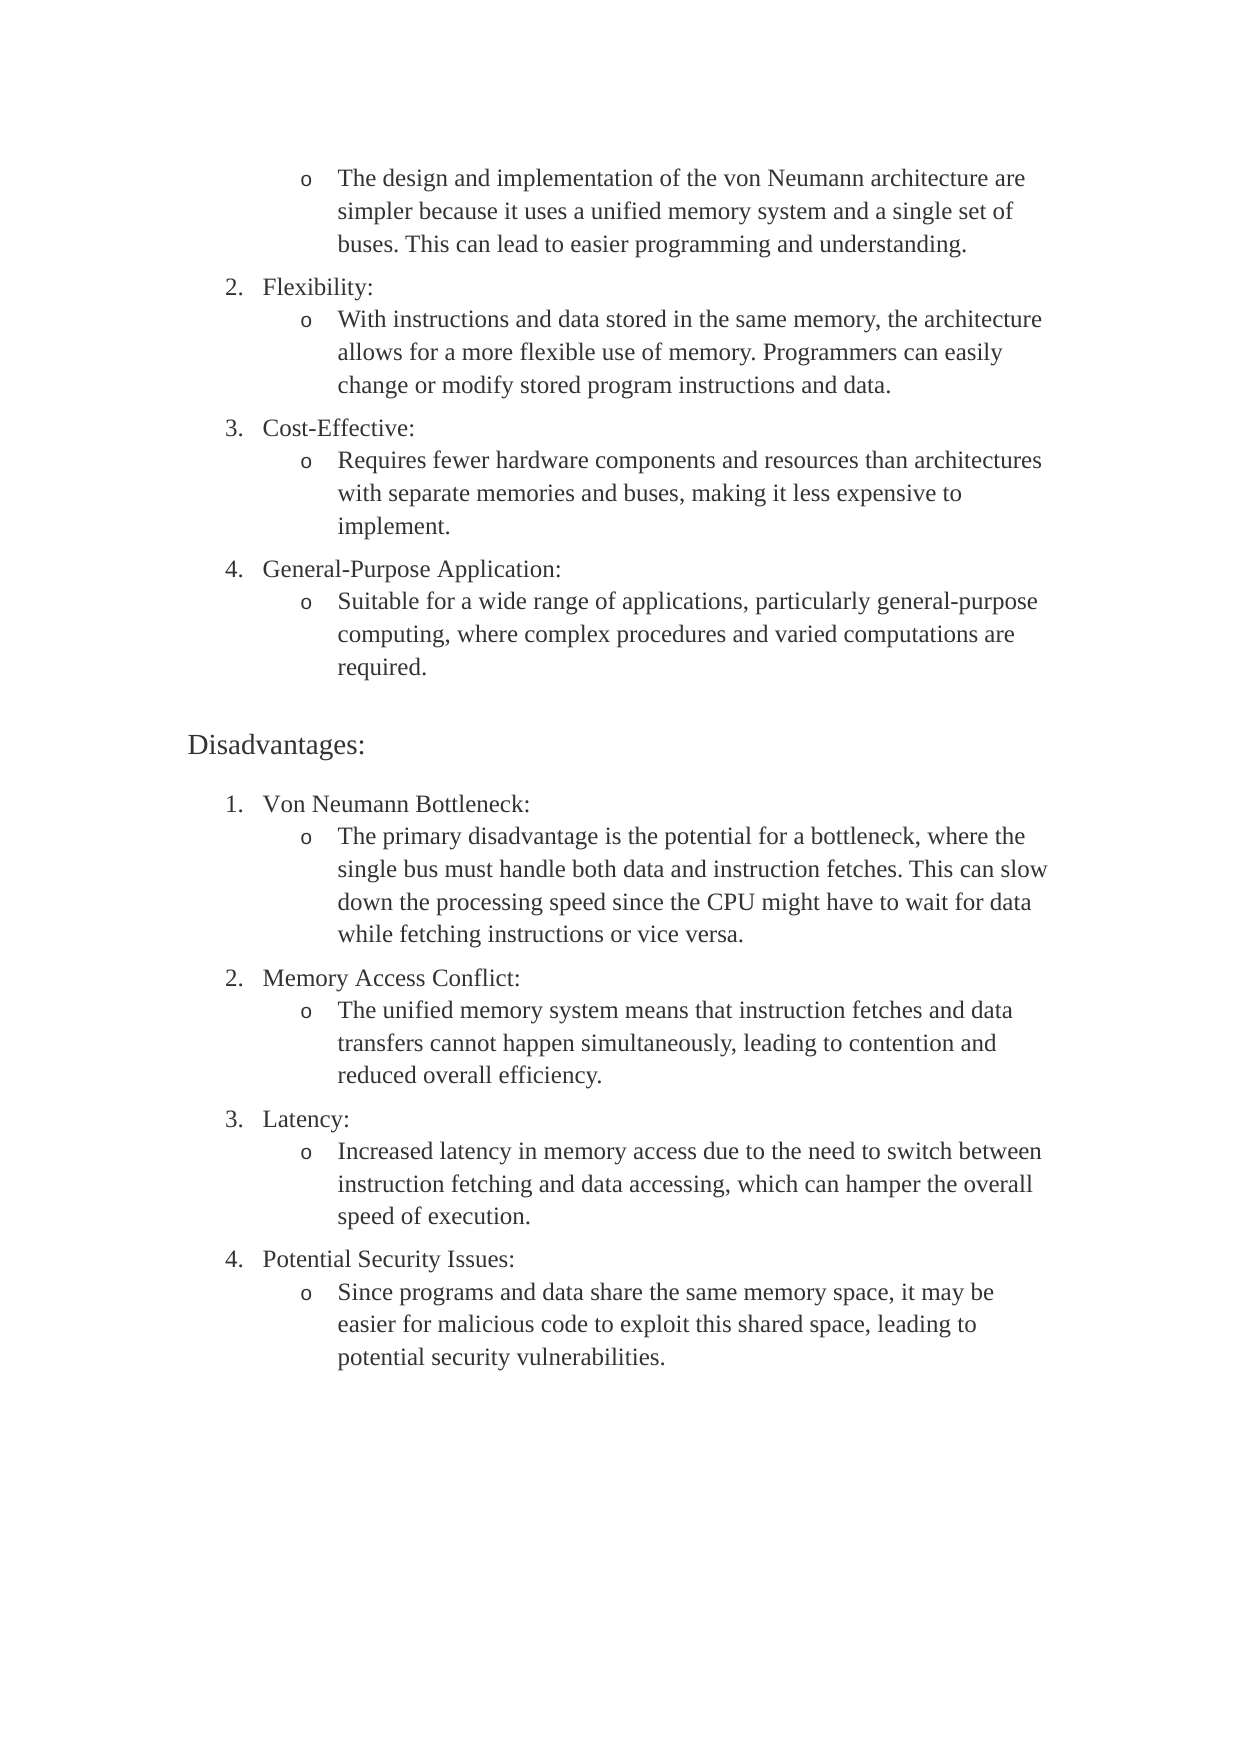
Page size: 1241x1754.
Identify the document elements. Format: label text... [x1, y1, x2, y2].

list Von Neumann Bottleneck: [225, 787, 1053, 820]
list With instructions and data stored in the same memory, the architecture allows for a more flexible use of memory. Programmers can easily change or modify stored program instructions and data. [300, 303, 1053, 400]
list Latency: [225, 1102, 1053, 1134]
list Suitable for a wide range of applications, particularly general-purpose computing, where complex procedures and varied computations are required. [300, 585, 1053, 682]
list Potential Security Issues: [225, 1243, 1053, 1275]
list The primary disadvantage is the potential for a bottleneck, where the single bus must handle both data and instruction fetches. This can slow down the processing speed since the CPU might have to wait for data while fetching instructions or vice versa. [300, 820, 1053, 950]
list Cost-Effective: [225, 411, 1053, 444]
list Flexibility: [225, 270, 1053, 303]
list Increased latency in memory access due to the need to switch between instruction fetching and data accessing, which can hamper the overall speed of execution. [300, 1134, 1053, 1232]
list The unified memory system means that instruction fetches and data transfers cannot happen simultaneously, leading to contention and reduced overall efficiency. [300, 993, 1053, 1091]
list Requires fewer hardware components and resources than architectures with separate memories and buses, making it less expensive to implement. [300, 444, 1053, 541]
list Since programs and data share the same memory space, it may be easier for malicious code to exploit this shared space, leading to potential security vulnerabilities. [300, 1275, 1053, 1373]
list The design and implementation of the von Neumann architecture are simpler because it uses a unified memory system and a single set of buses. This can lead to easier programming and understanding. [300, 162, 1053, 259]
text Disadvantages: [187, 711, 1053, 776]
list General-Purpose Application: [225, 552, 1053, 585]
list Memory Access Conflict: [225, 961, 1053, 993]
